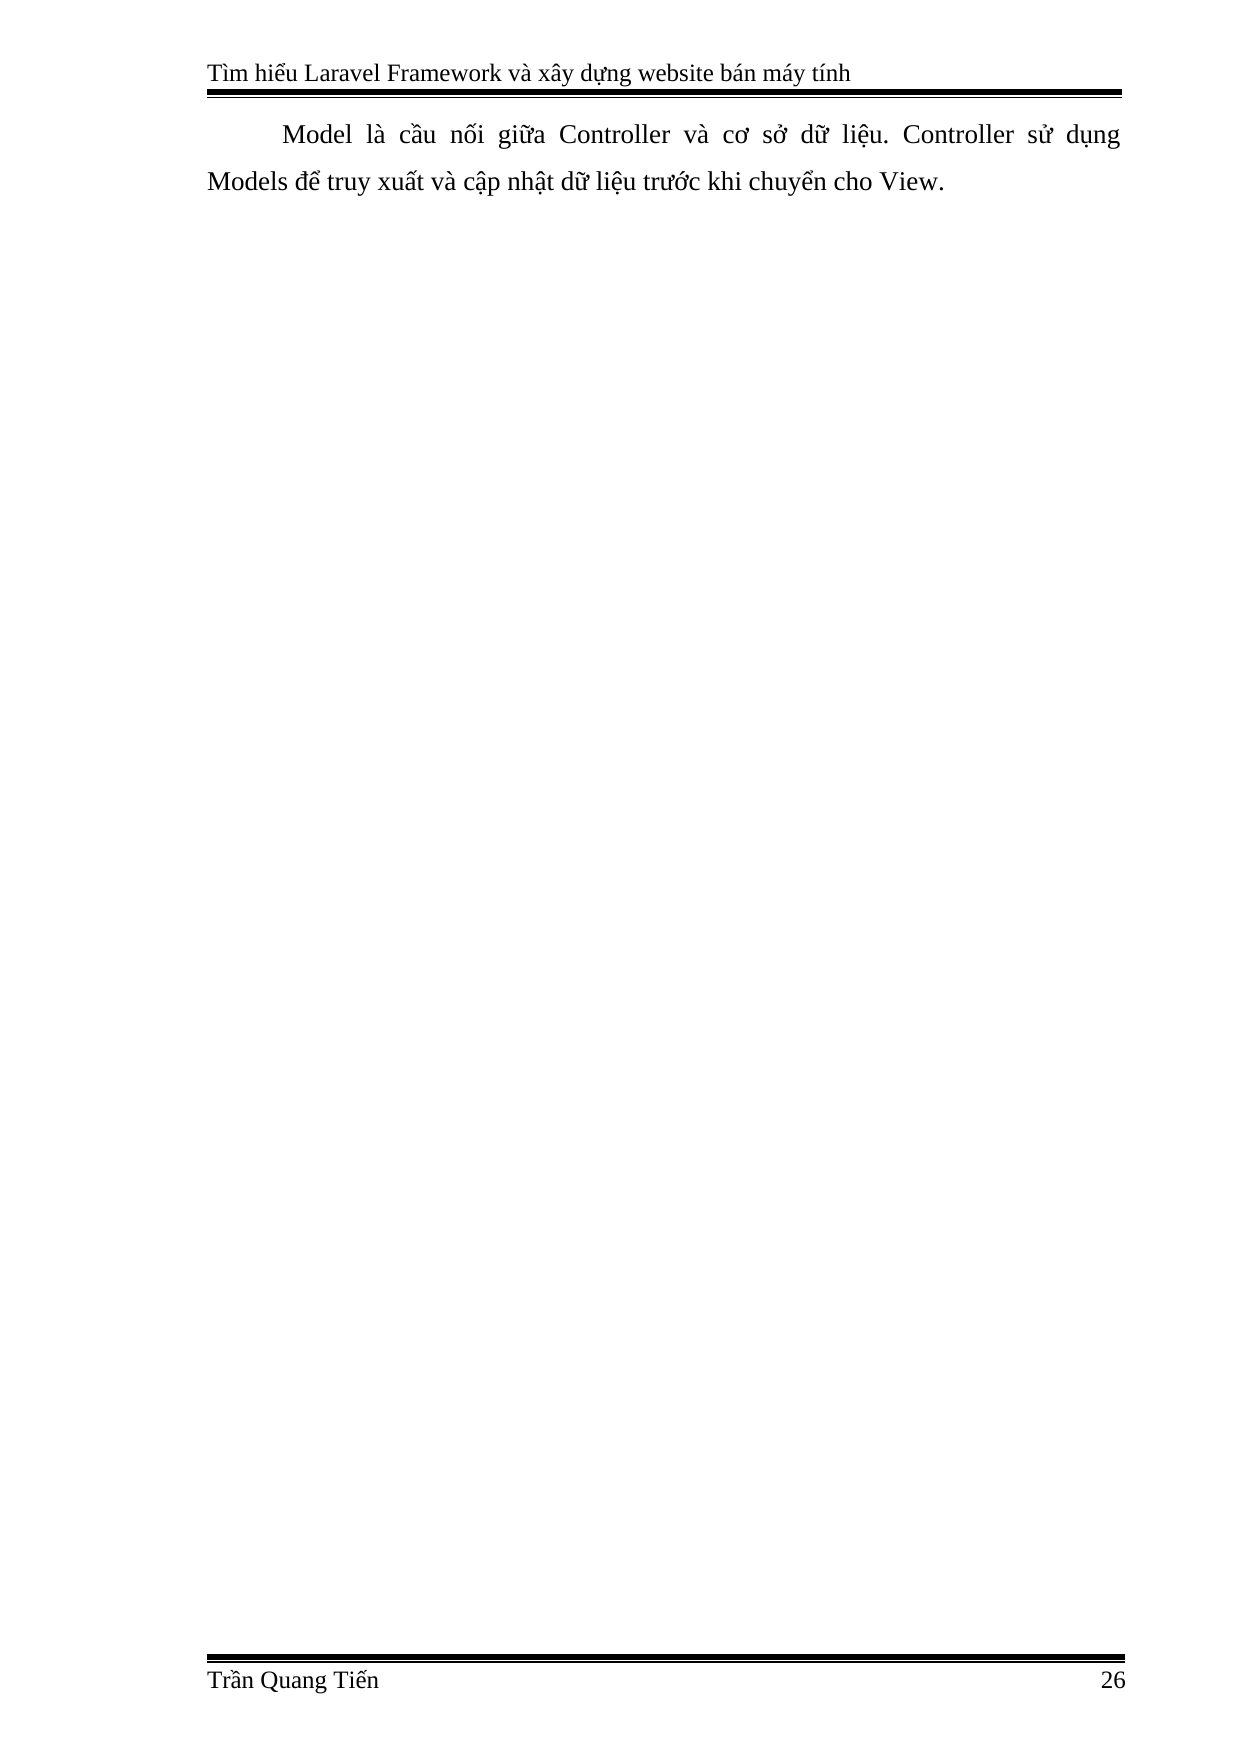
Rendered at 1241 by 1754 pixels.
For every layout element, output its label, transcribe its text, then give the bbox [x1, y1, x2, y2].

text Model là cầu nối giữa Controller và cơ sở dữ liệu. Controller sử dụng Models để truy xuất và cập nhật dữ liệu trước khi chuyển cho View. [207, 118, 1122, 196]
